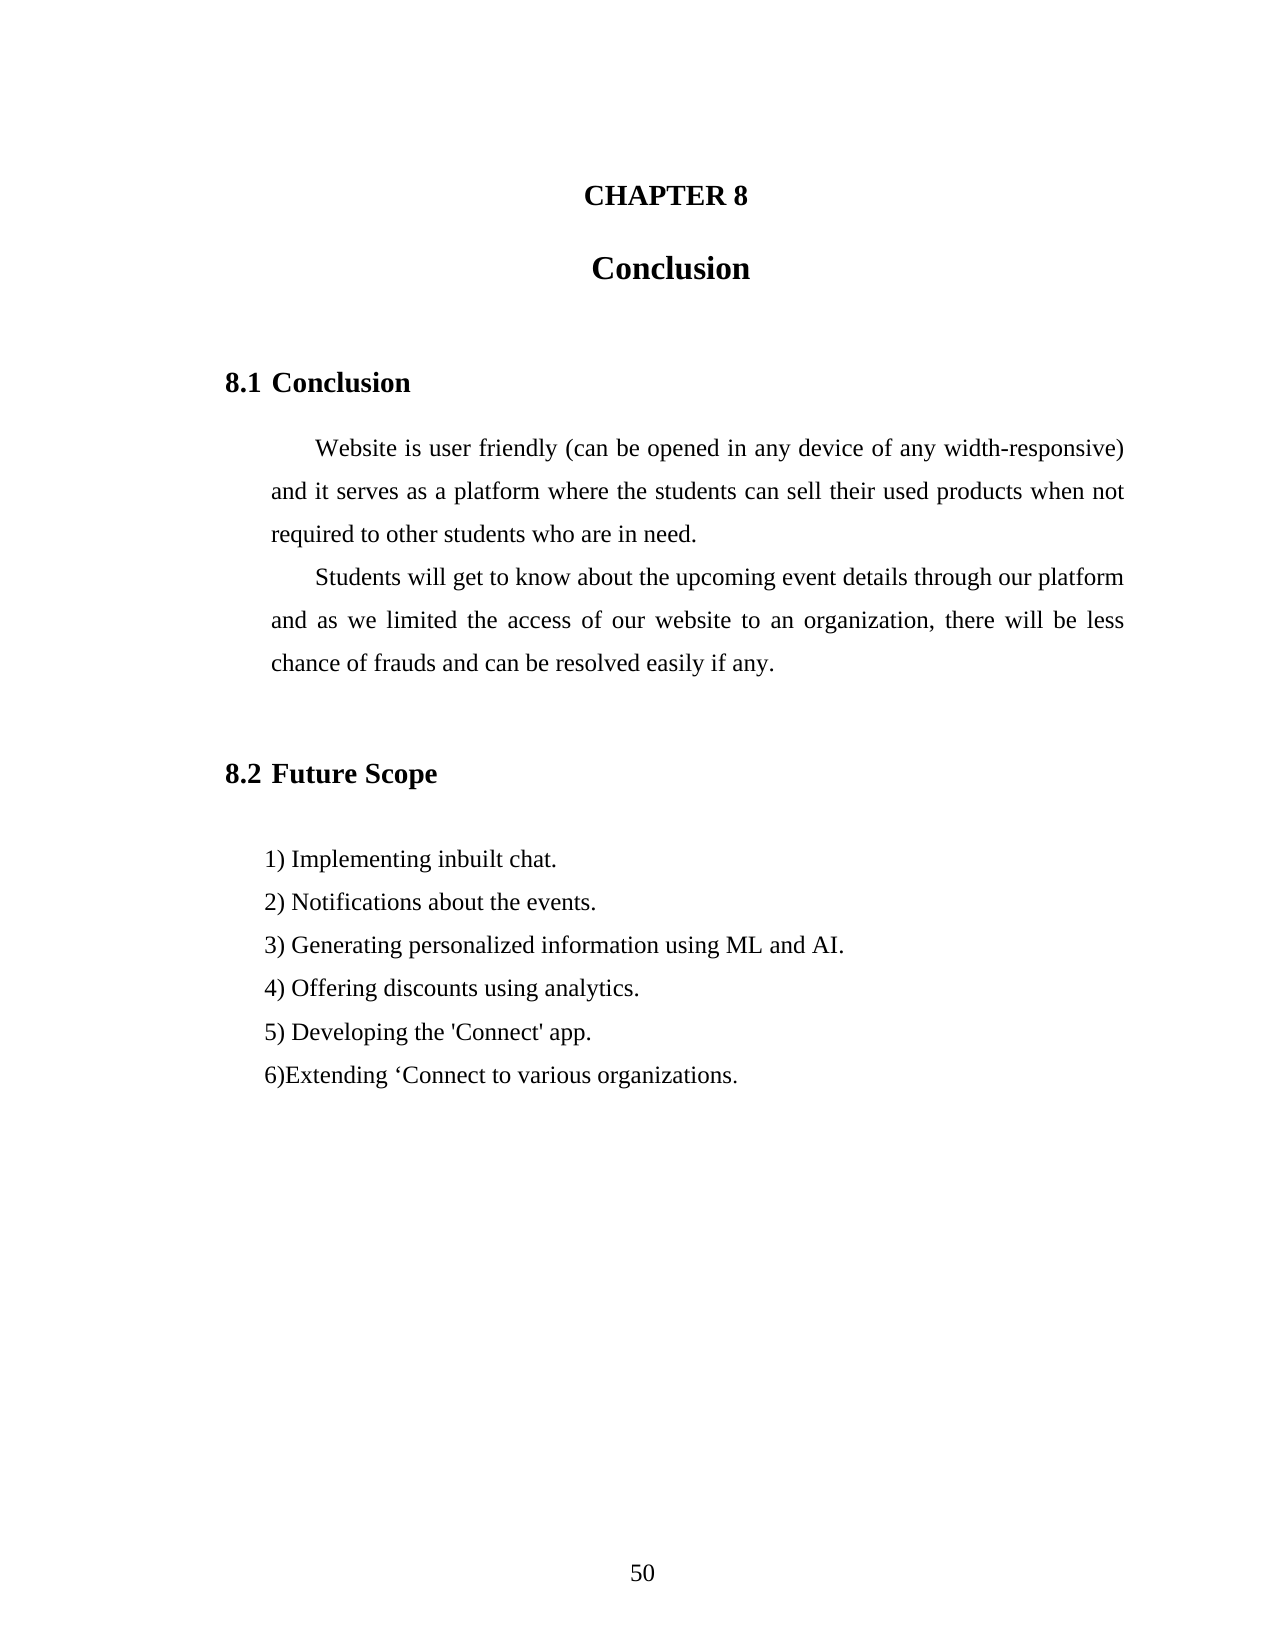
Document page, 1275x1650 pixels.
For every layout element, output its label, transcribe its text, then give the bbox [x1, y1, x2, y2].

text 4) Offering discounts using analytics. [264, 973, 1125, 1002]
subtitle Website is user friendly (can be opened in any device of any width-responsive) and it serves as a platform where the students can sell their used products when not required to other students who are in need. [271, 433, 1125, 548]
subtitle Conclusion [547, 248, 1125, 287]
subtitle Students will get to know about the upcoming event details through our platform and as we limited the access of our website to an organization, there will be less chance of frauds and can be resolved easily if any. [271, 562, 1125, 677]
text 5) Developing the 'Connect' app. [264, 1017, 1125, 1045]
subtitle Future Scope [225, 756, 1125, 789]
subtitle Conclusion [225, 366, 1125, 399]
text 6)Extending ‘Connect to various organizations. [264, 1060, 1125, 1088]
text 3) Generating personalized information using ML and AI. [264, 930, 1125, 959]
text 2) Notifications about the events. [264, 887, 1125, 916]
subtitle CHAPTER 8 [572, 178, 748, 212]
text 1) Implementing inbuilt chat. [264, 844, 1125, 873]
